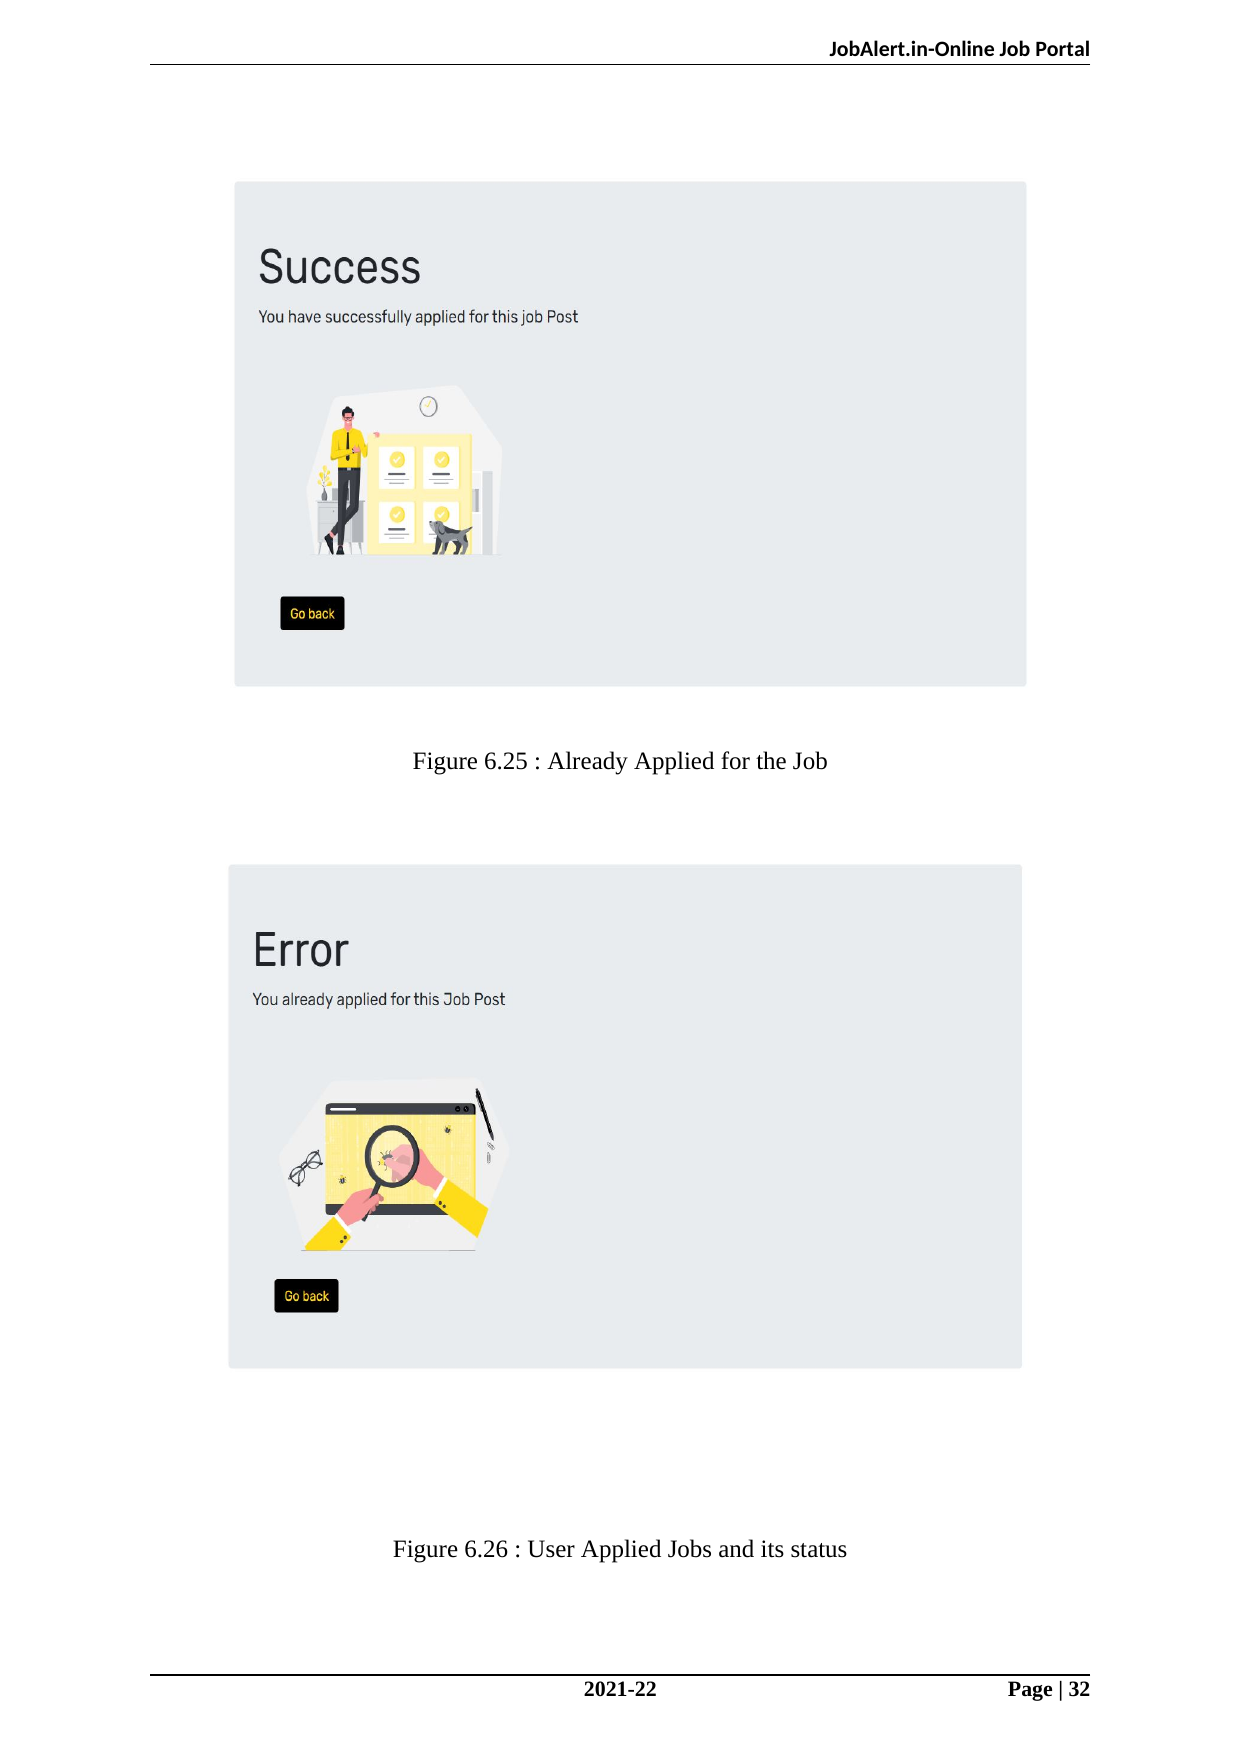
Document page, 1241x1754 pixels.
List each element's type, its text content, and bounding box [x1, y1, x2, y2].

text Figure 6.26 : User Applied Jobs and its status [150, 1534, 1090, 1563]
picture [187, 842, 1148, 1432]
text Figure 6.25 : Already Applied for the Job [150, 746, 1090, 775]
picture [187, 150, 1092, 747]
